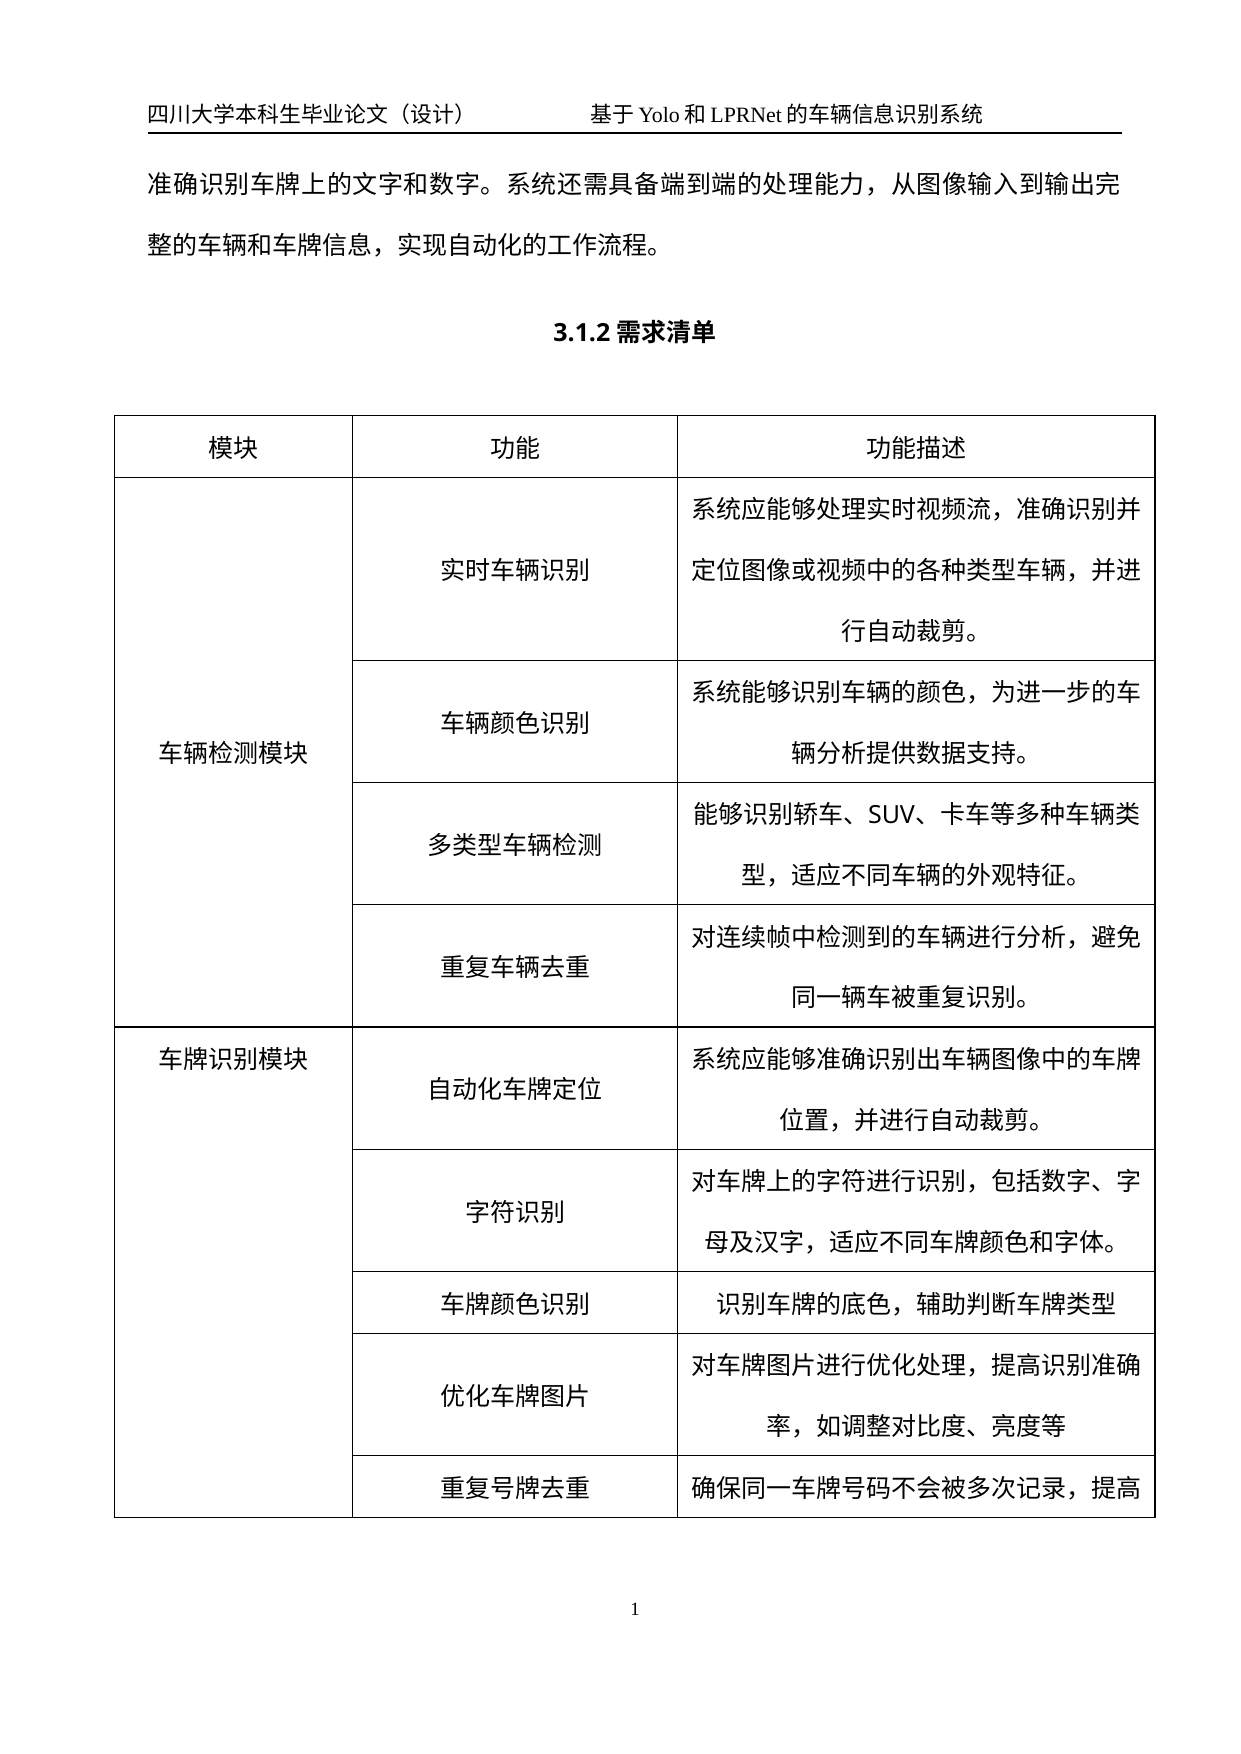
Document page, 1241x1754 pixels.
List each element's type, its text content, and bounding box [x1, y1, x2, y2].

table_cell 系统能够识别车辆的颜色，为进一步的车辆分析提供数据支持。 [678, 661, 1154, 782]
table_cell 自动化车牌定位 [353, 1028, 677, 1149]
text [148, 152, 1122, 274]
table_cell 识别车牌的底色，辅助判断车牌类型 [678, 1272, 1154, 1333]
list 3.1.2 需求清单 [148, 301, 1122, 361]
table_cell 字符识别 [353, 1150, 677, 1271]
table_header 模块 [115, 416, 352, 477]
table_cell 重复车辆去重 [353, 905, 677, 1026]
table_cell 实时车辆识别 [353, 478, 677, 659]
table_cell 重复号牌去重 [353, 1456, 677, 1517]
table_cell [678, 1456, 1154, 1517]
table_cell 对车牌图片进行优化处理，提高识别准确率，如调整对比度、亮度等 [678, 1334, 1154, 1455]
table_cell 对连续帧中检测到的车辆进行分析，避免同一辆车被重复识别。 [678, 905, 1154, 1026]
table_cell 能够识别轿车、SUV、卡车等多种车辆类型，适应不同车辆的外观特征。 [678, 783, 1154, 904]
table_cell 车牌识别模块 [115, 1028, 352, 1517]
table_cell 优化车牌图片 [353, 1334, 677, 1455]
table_cell 多类型车辆检测 [353, 783, 677, 904]
table_cell 车辆颜色识别 [353, 661, 677, 782]
table_cell 系统应能够准确识别出车辆图像中的车牌位置，并进行自动裁剪。 [678, 1028, 1154, 1149]
table_header 功能 [353, 416, 677, 477]
table_header 功能描述 [678, 416, 1154, 477]
table_cell 对车牌上的字符进行识别，包括数字、字母及汉字，适应不同车牌颜色和字体。 [678, 1150, 1154, 1271]
table_cell 系统应能够处理实时视频流，准确识别并定位图像或视频中的各种类型车辆，并进行自动裁剪。 [678, 478, 1154, 659]
table_cell 车辆检测模块 [115, 478, 352, 1026]
table_cell 车牌颜色识别 [353, 1272, 677, 1333]
